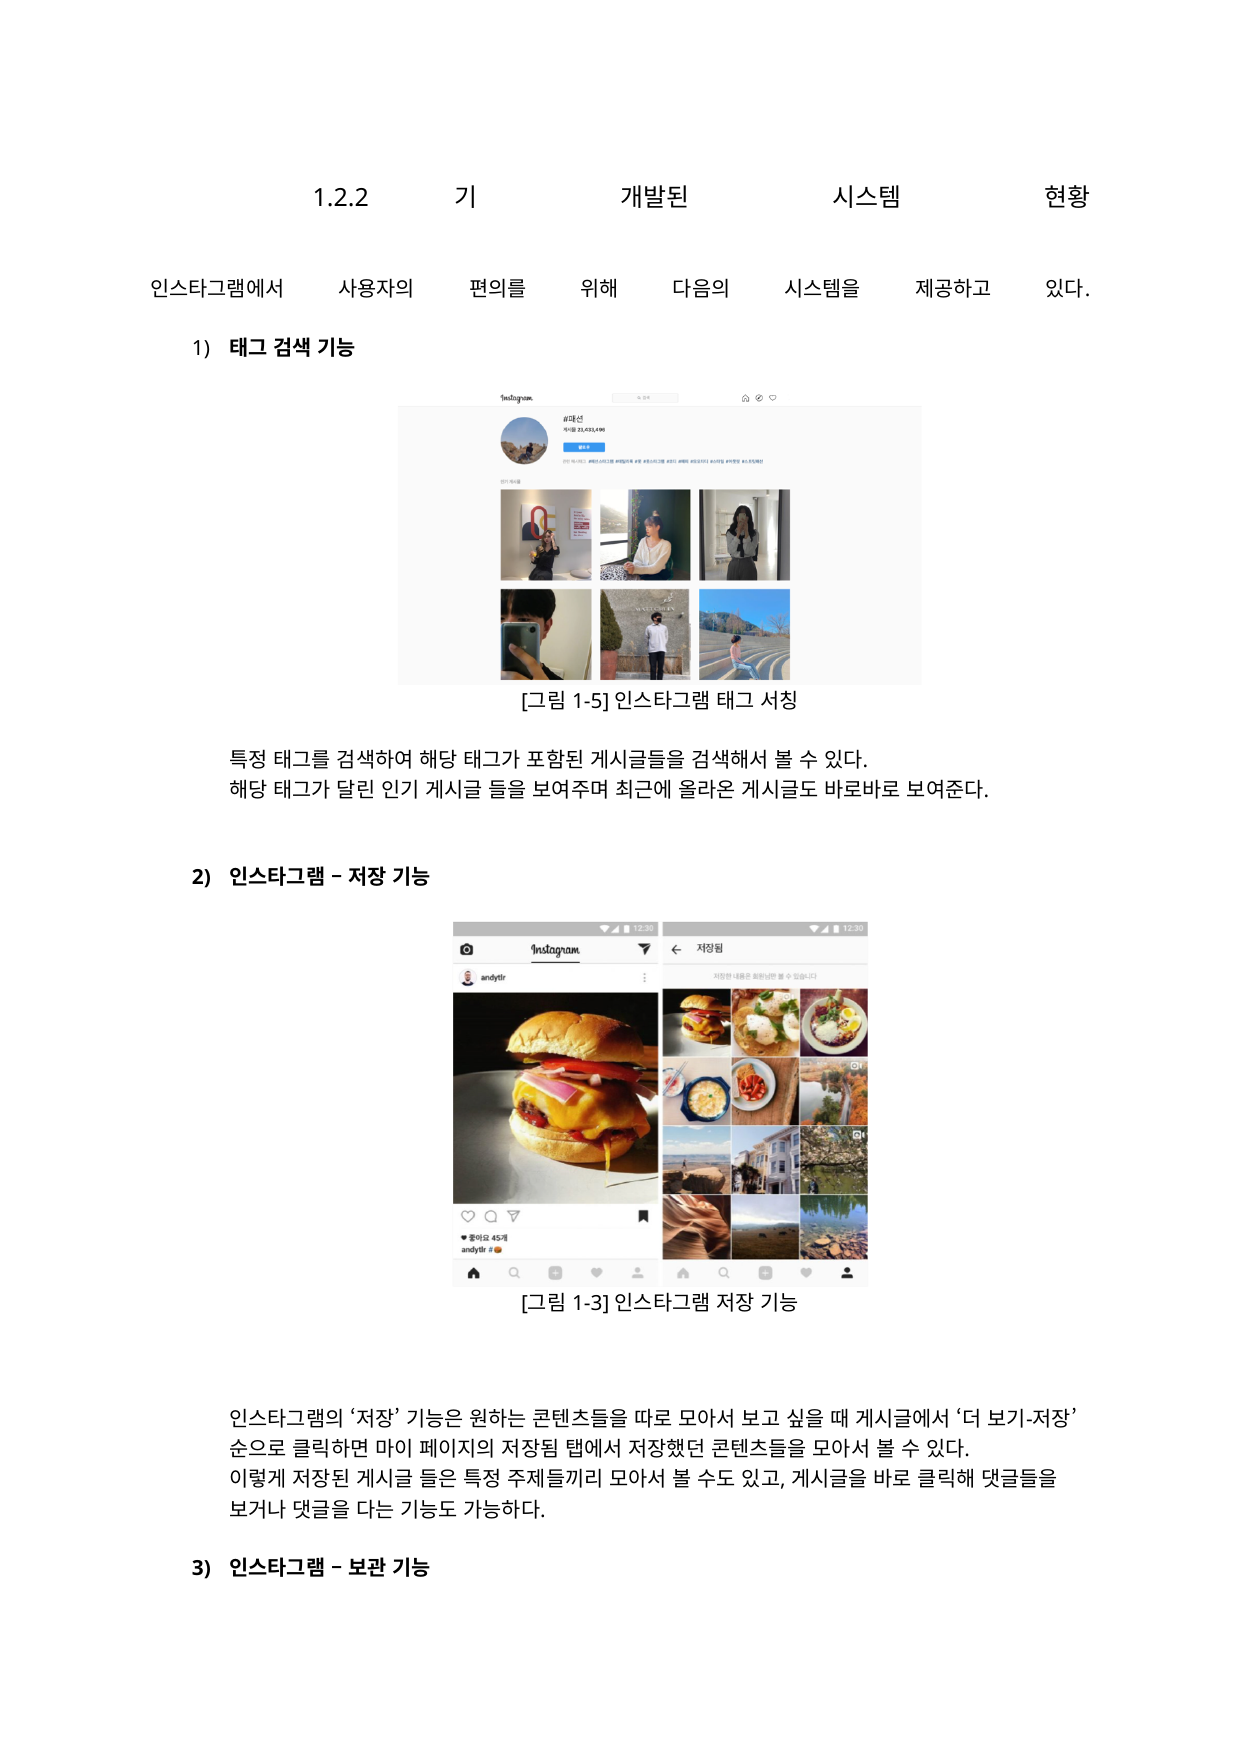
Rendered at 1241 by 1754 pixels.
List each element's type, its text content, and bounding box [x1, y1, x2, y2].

subtitle 기 개발된 시스템 현황 [312, 177, 1090, 247]
list 인스타그램 – 보관 기능 [192, 1552, 1090, 1582]
picture [449, 919, 870, 1287]
picture [397, 390, 922, 685]
text 인스타그램의 ‘저장’ 기능은 원하는 콘텐츠들을 따로 모아서 보고 싶을 때 게시글에서 ‘더 보기-저장’ 순으로 클릭하면 마이 페이지의 저장됨 탭에서 저장했던 콘텐츠들을 모아서 볼 수 있다. [229, 1402, 1090, 1462]
list 인스타그램 – 저장 기능 [192, 861, 1090, 891]
text [그림 1-3] 인스타그램 저장 기능 [229, 1286, 1090, 1345]
text 이렇게 저장된 게시글 들은 특정 주제들끼리 모아서 볼 수도 있고, 게시글을 바로 클릭해 댓글들을 보거나 댓글을 다는 기능도 가능하다. [229, 1462, 1090, 1523]
text 해당 태그가 달린 인기 게시글 들을 보여주며 최근에 올라온 게시글도 바로바로 보여준다. [229, 773, 1090, 804]
list 태그 검색 기능 [192, 331, 1090, 362]
text 인스타그램에서 사용자의 편의를 위해 다음의 시스템을 제공하고 있다. [150, 272, 1090, 331]
text [그림 1-5] 인스타그램 태그 서칭 [229, 684, 1090, 715]
text 특정 태그를 검색하여 해당 태그가 포함된 게시글들을 검색해서 볼 수 있다. [229, 743, 1090, 773]
